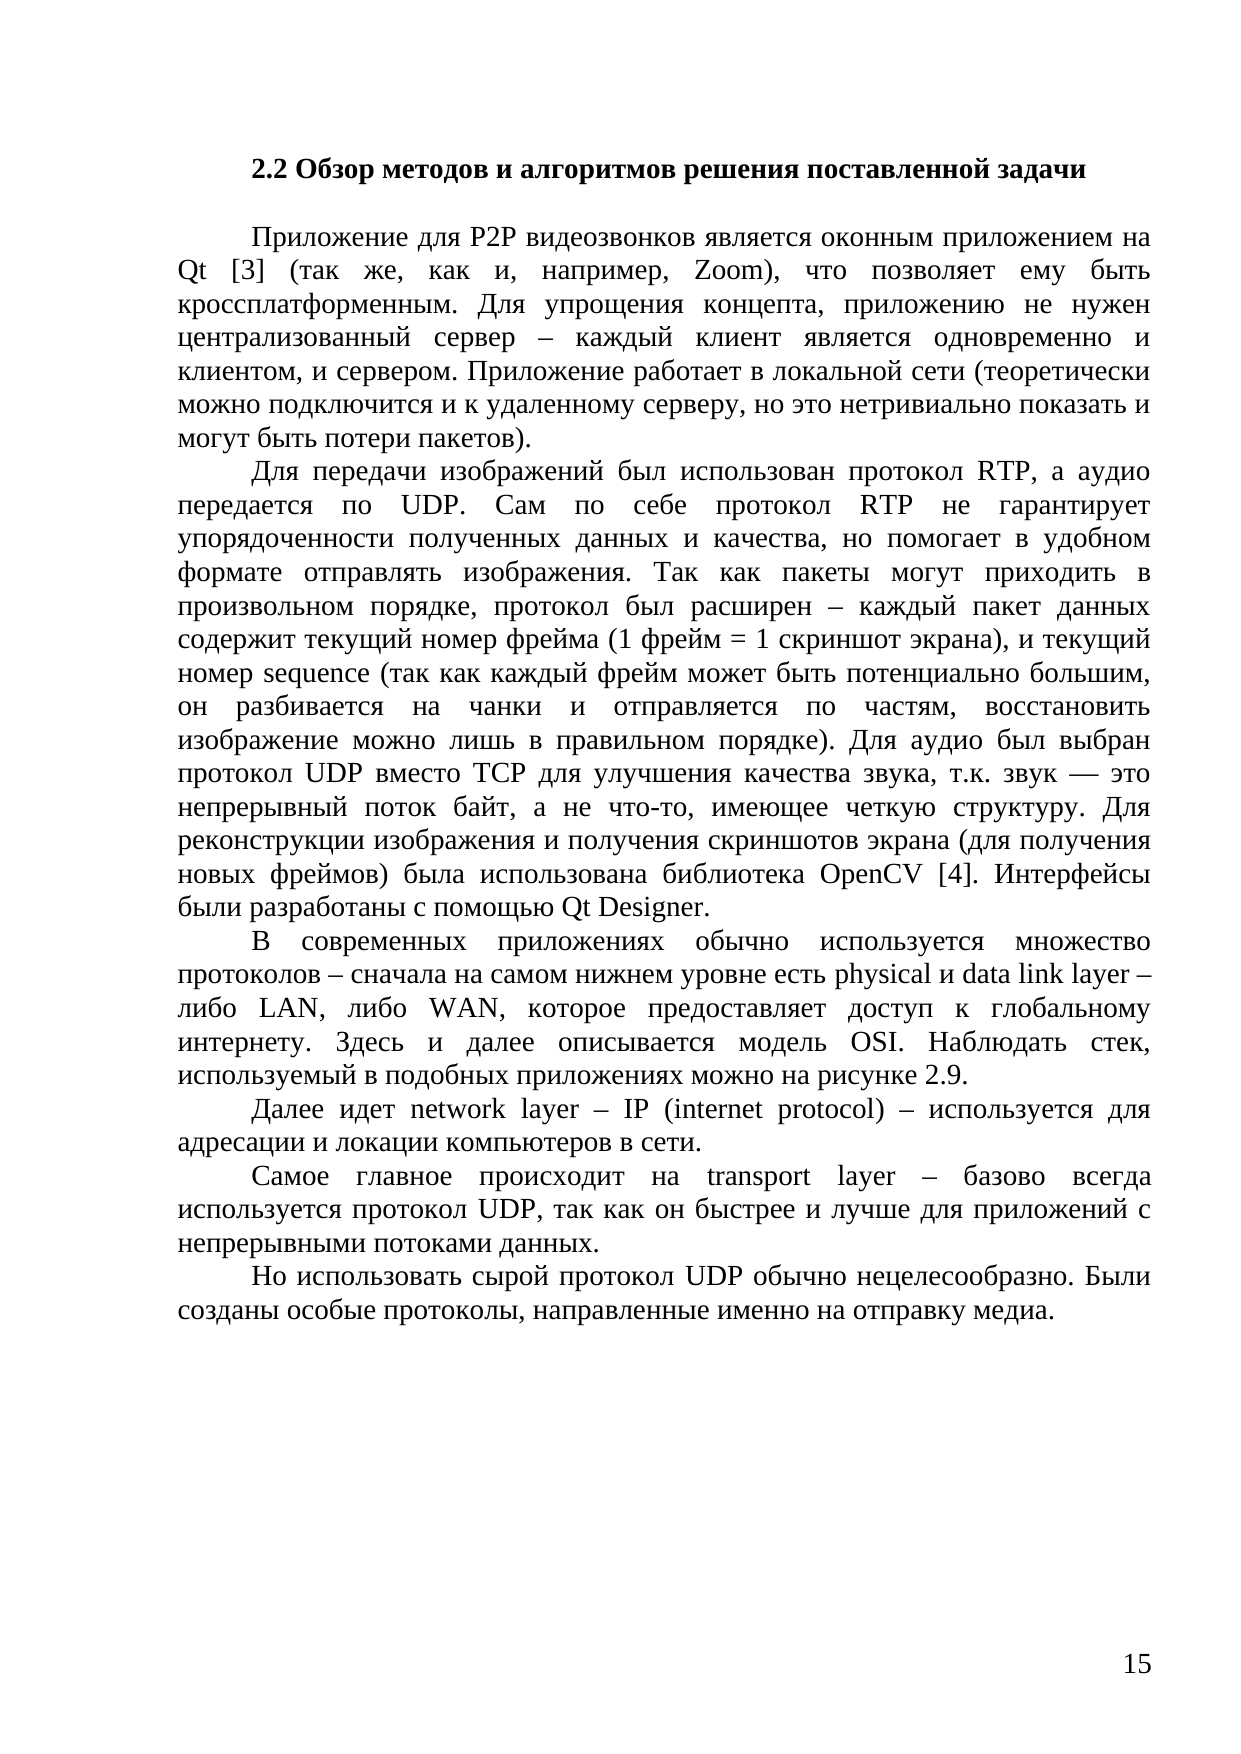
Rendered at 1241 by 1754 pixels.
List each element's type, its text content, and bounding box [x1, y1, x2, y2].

text В современных приложениях обычно используется множество протоколов – сначала на самом нижнем уровне есть physical и data link layer – либо LAN, либо WAN, которое предоставляет доступ к глобальному интернету. Здесь и далее описывается модель OSI. Наблюдать стек, используемый в подобных приложениях можно на рисунке 2.9. [177, 923, 1152, 1091]
text Самое главное происходит на transport layer – базово всегда используется протокол UDP, так как он быстрее и лучше для приложений с непрерывными потоками данных. [177, 1158, 1152, 1258]
text Для передачи изображений был использован протокол RTP, а аудио передается по UDP. Сам по себе протокол RTP не гарантирует упорядоченности полученных данных и качества, но помогает в удобном формате отправлять изображения. Так как пакеты могут приходить в произвольном порядке, протокол был расширен – каждый пакет данных содержит текущий номер фрейма (1 фрейм = 1 скриншот экрана), и текущий номер sequence (так как каждый фрейм может быть потенциально большим, он разбивается на чанки и отправляется по частям, восстановить изображение можно лишь в правильном порядке). Для аудио был выбран протокол UDP вместо TCP для улучшения качества звука, т.к. звук — это непрерывный поток байт, а не что-то, имеющее четкую структуру. Для реконструкции изображения и получения скриншотов экрана (для получения новых фреймов) была использована библиотека OpenCV [4]. Интерфейсы были разработаны с помощью Qt Designer. [177, 453, 1152, 923]
subtitle 2.2 Обзор методов и алгоритмов решения поставленной задачи [177, 152, 1152, 185]
text Но использовать сырой протокол UDP обычно нецелесообразно. Были созданы особые протоколы, направленные именно на отправку медиа. [177, 1258, 1152, 1326]
text Приложение для P2P видеозвонков является оконным приложением на Qt [3] (так же, как и, например, Zoom), что позволяет ему быть кроссплатформенным. Для упрощения концепта, приложению не нужен централизованный сервер – каждый клиент является одновременно и клиентом, и сервером. Приложение работает в локальной сети (теоретически можно подключится и к удаленному серверу, но это нетривиально показать и могут быть потери пакетов). [177, 219, 1152, 453]
text Далее идет network layer – IP (internet protocol) – используется для адресации и локации компьютеров в сети. [177, 1091, 1152, 1158]
